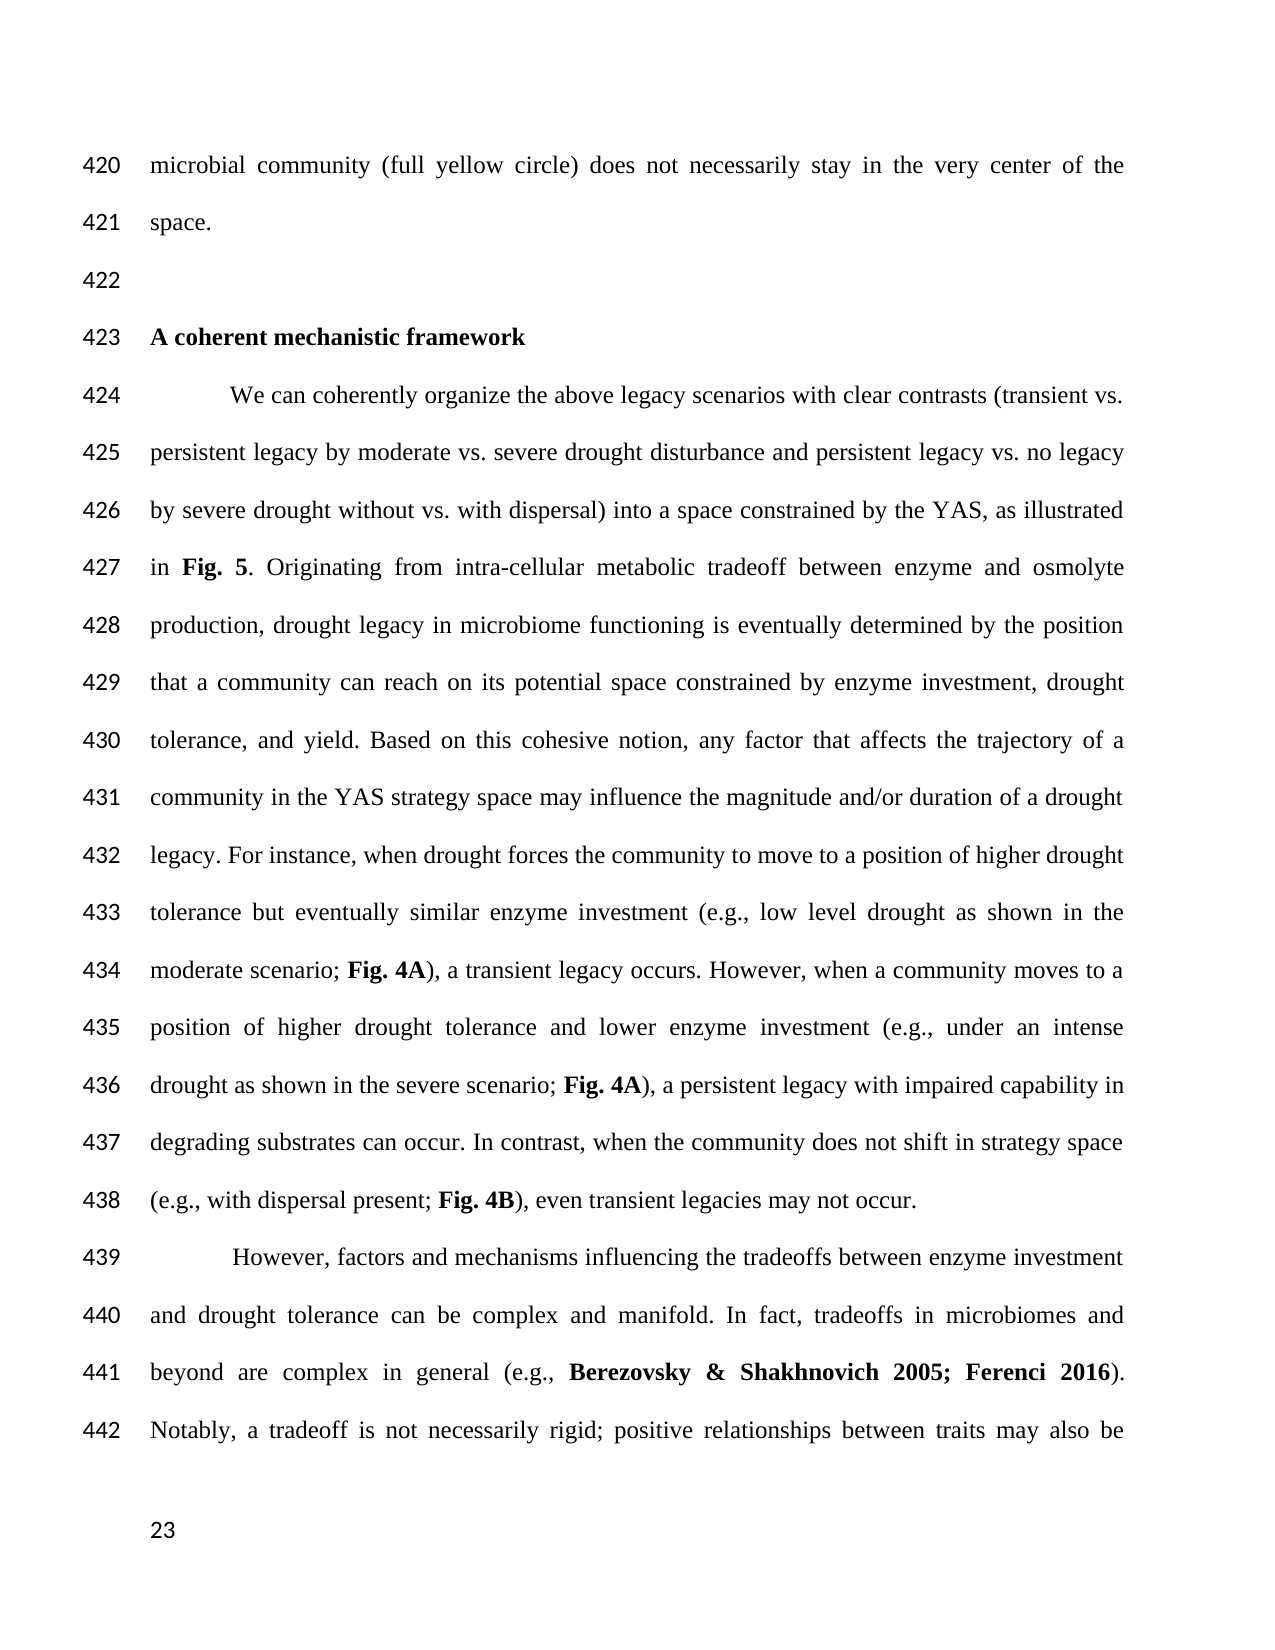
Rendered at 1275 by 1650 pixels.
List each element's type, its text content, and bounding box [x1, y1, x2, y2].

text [150, 1242, 1125, 1444]
text A coherent mechanistic framework [150, 322, 1125, 351]
text We can coherently organize the above legacy scenarios with clear contrasts (transient vs. persistent legacy by moderate vs. severe drought disturbance and persistent legacy vs. no legacy by severe drought without vs. with dispersal) into a space constrained by the YAS, as illustrated in Fig. 5. Originating from intra-cellular metabolic tradeoff between enzyme and osmolyte production, drought legacy in microbiome functioning is eventually determined by the position that a community can reach on its potential space constrained by enzyme investment, drought tolerance, and yield. Based on this cohesive notion, any factor that affects the trajectory of a community in the YAS strategy space may influence the magnitude and/or duration of a drought legacy. For instance, when drought forces the community to move to a position of higher drought tolerance but eventually similar enzyme investment (e.g., low level drought as shown in the moderate scenario; Fig. 4A), a transient legacy occurs. However, when a community moves to a position of higher drought tolerance and lower enzyme investment (e.g., under an intense drought as shown in the severe scenario; Fig. 4A), a persistent legacy with impaired capability in degrading substrates can occur. In contrast, when the community does not shift in strategy space (e.g., with dispersal present; Fig. 4B), even transient legacies may not occur. [150, 380, 1125, 1214]
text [150, 150, 1125, 236]
